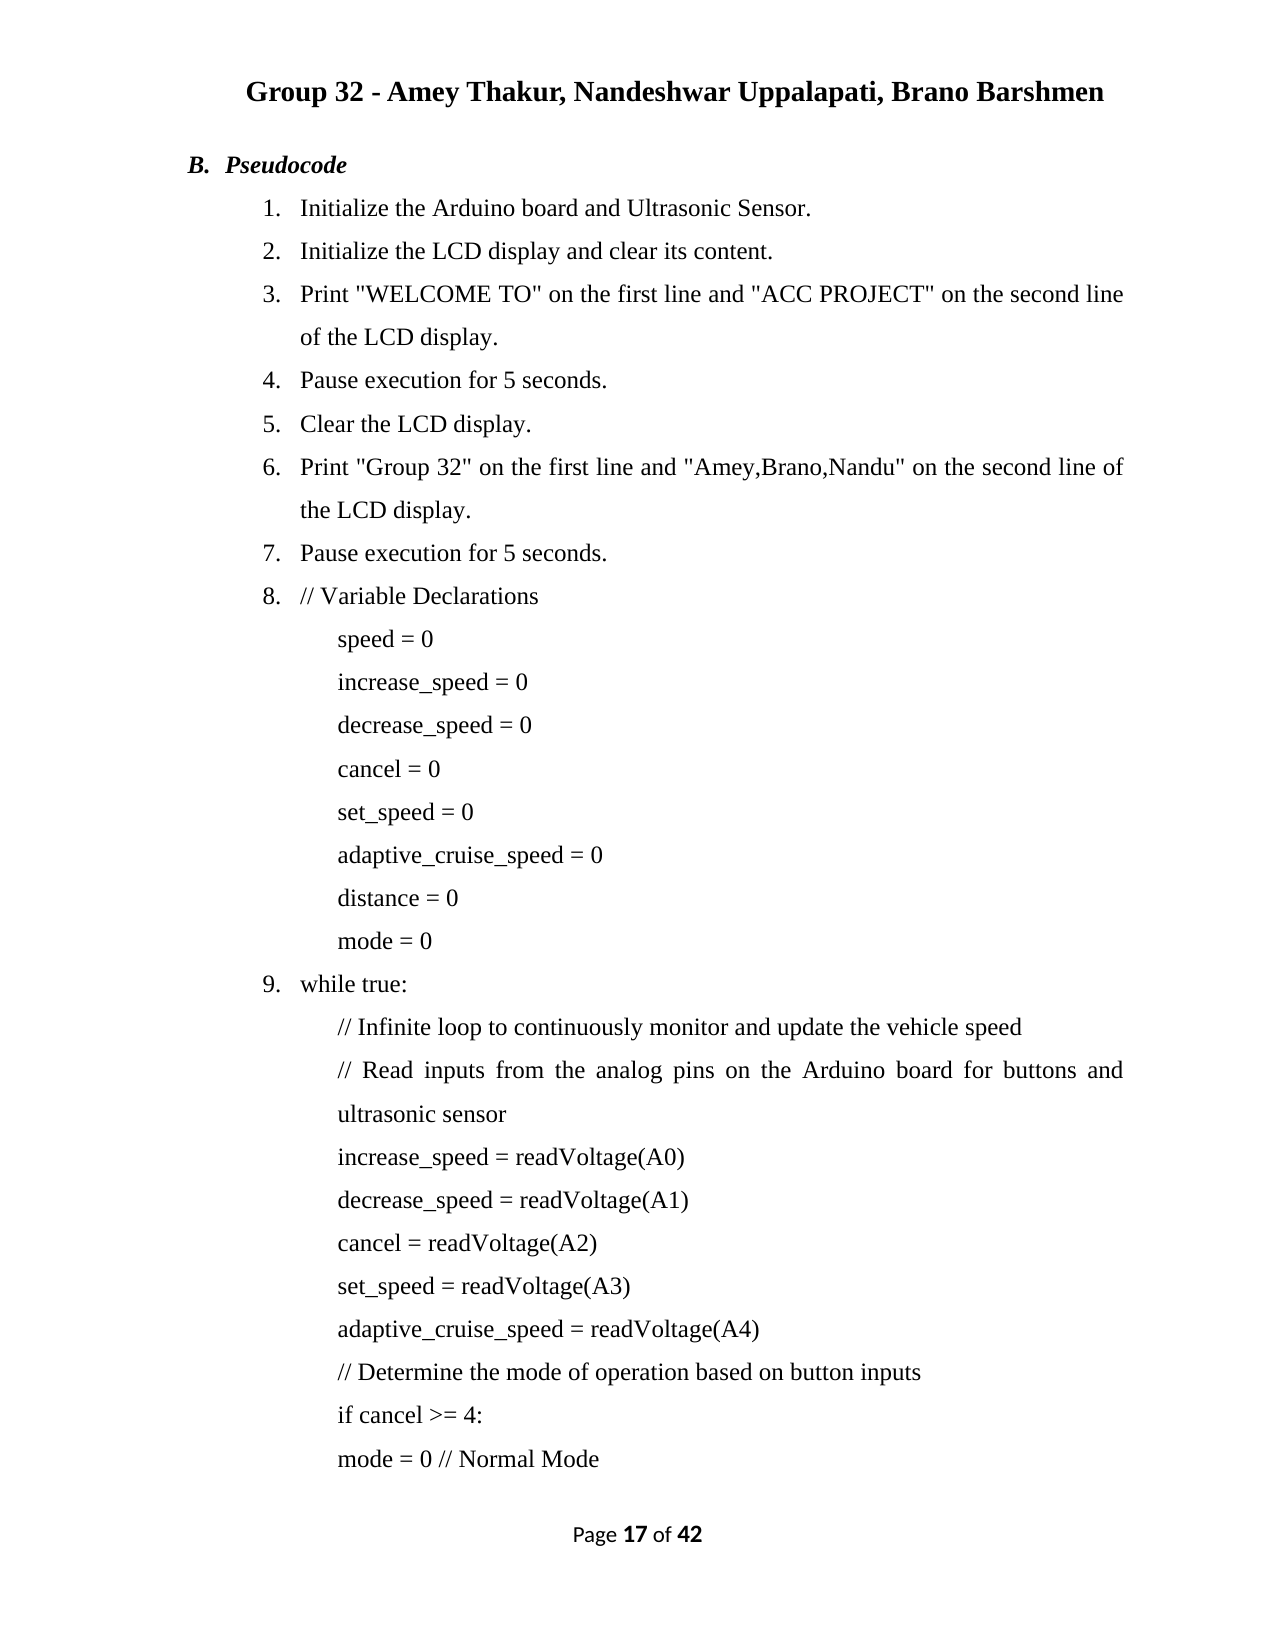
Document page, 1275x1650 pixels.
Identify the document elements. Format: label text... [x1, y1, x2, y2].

text decrease_speed = readVoltage(A1) [337, 1185, 1125, 1214]
text decrease_speed = 0 [337, 711, 1125, 739]
subtitle Pseudocode [187, 150, 1125, 179]
text // Read inputs from the analog pins on the Arduino board for buttons and ultrasonic sensor [337, 1056, 1125, 1127]
text cancel = 0 [337, 754, 1125, 782]
text increase_speed = 0 [337, 667, 1125, 696]
list Print "WELCOME TO" on the first line and "ACC PROJECT" on the second line of the LCD display. [262, 279, 1125, 351]
text increase_speed = readVoltage(A0) [337, 1142, 1125, 1171]
text set_speed = readVoltage(A3) [337, 1271, 1125, 1300]
list while true: [262, 969, 1125, 998]
list // Variable Declarations [262, 581, 1125, 610]
list Clear the LCD display. [262, 409, 1125, 437]
list Pause execution for 5 seconds. [262, 366, 1125, 394]
text distance = 0 [337, 883, 1125, 912]
list Initialize the LCD display and clear its content. [262, 236, 1125, 265]
list Initialize the Arduino board and Ultrasonic Sensor. [262, 193, 1125, 222]
text mode = 0 [337, 926, 1125, 955]
text adaptive_cruise_speed = 0 [337, 840, 1125, 869]
list Pause execution for 5 seconds. [262, 538, 1125, 567]
text if cancel >= 4: [337, 1401, 1125, 1429]
list Print "Group 32" on the first line and "Amey,Brano,Nandu" on the second line of the LCD display. [262, 452, 1125, 524]
text speed = 0 [337, 624, 1125, 653]
text mode = 0 // Normal Mode [337, 1444, 1125, 1472]
text // Determine the mode of operation based on button inputs [337, 1357, 1125, 1386]
text cancel = readVoltage(A2) [337, 1228, 1125, 1257]
text // Infinite loop to continuously monitor and update the vehicle speed [337, 1012, 1125, 1041]
text adaptive_cruise_speed = readVoltage(A4) [337, 1314, 1125, 1343]
text set_speed = 0 [337, 797, 1125, 826]
